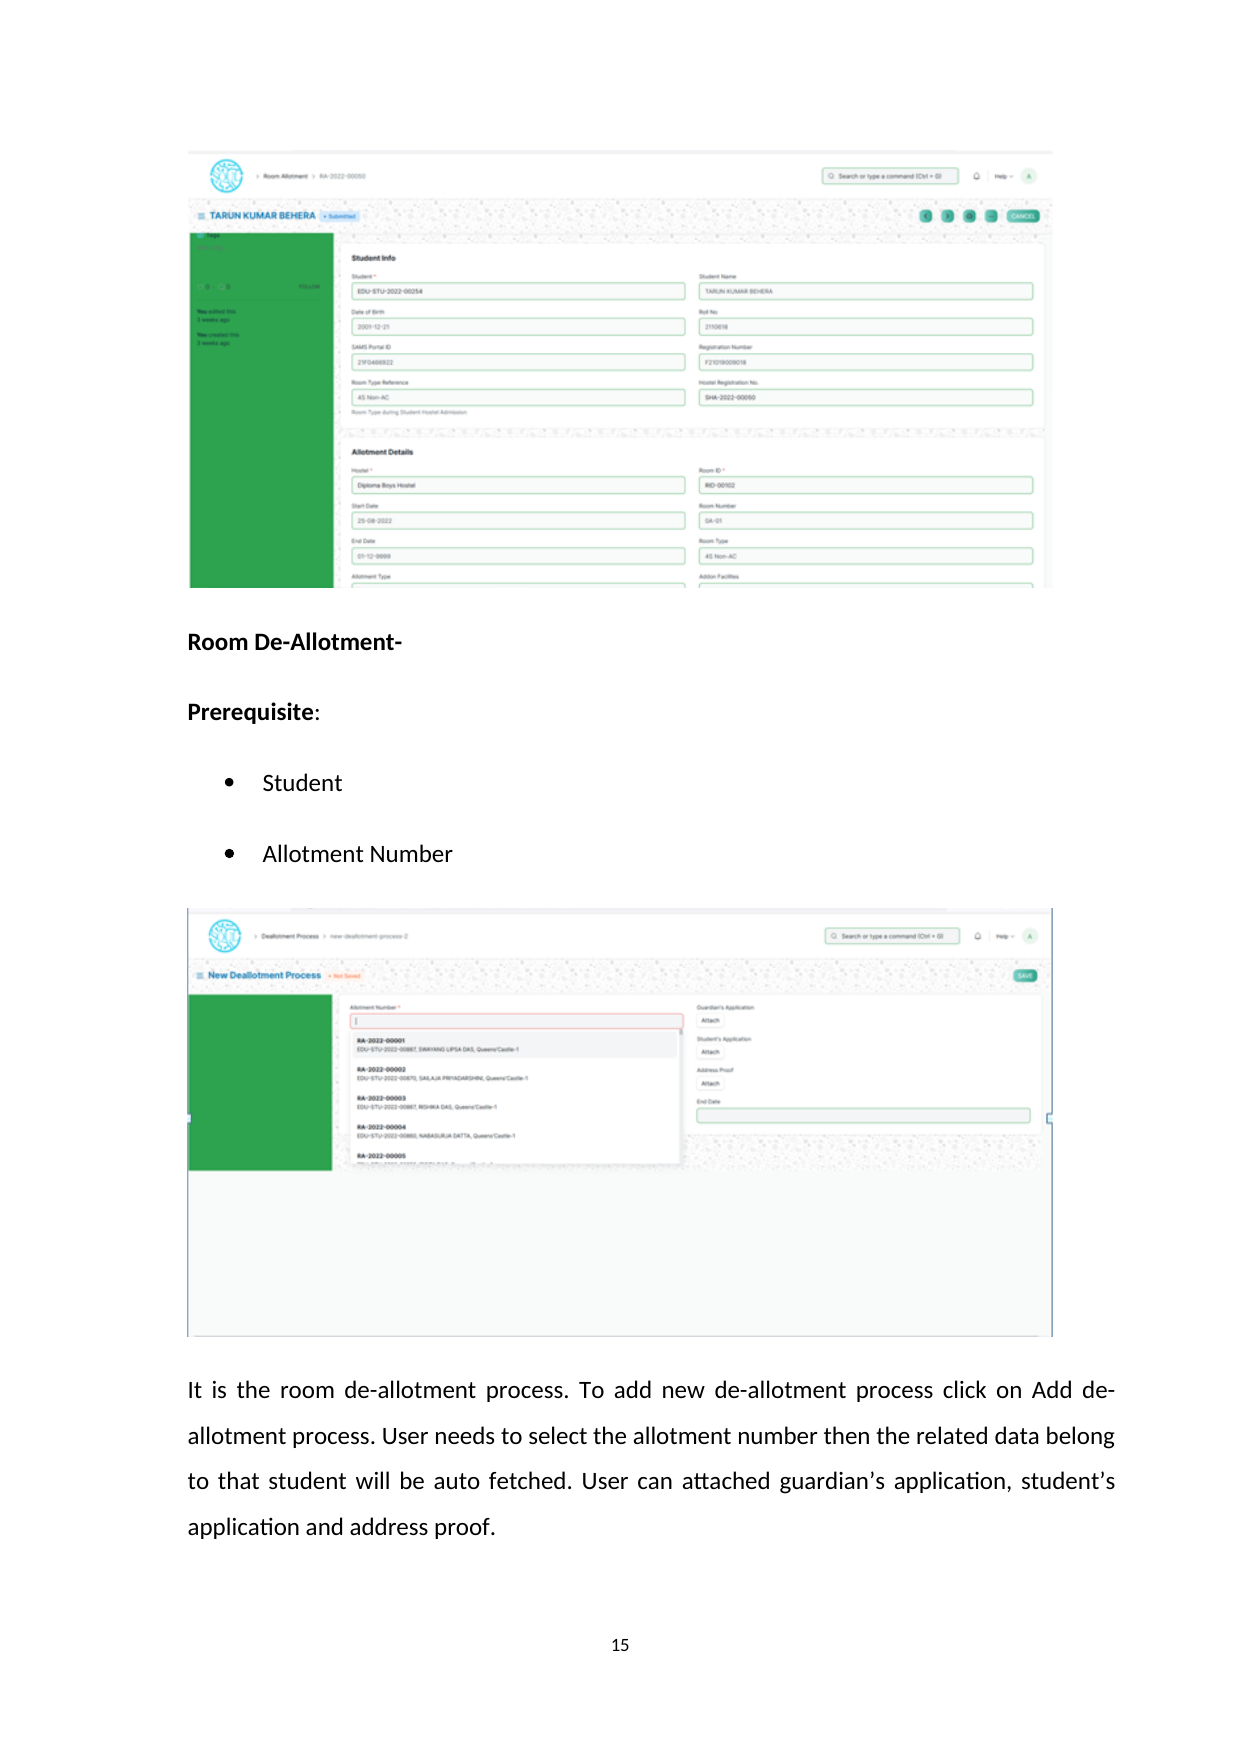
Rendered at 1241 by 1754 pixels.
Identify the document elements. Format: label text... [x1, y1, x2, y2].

list Allotment Number [225, 838, 1117, 868]
picture [187, 908, 1053, 1337]
text Prerequisite: [187, 696, 1117, 727]
text It is the room de-allotment process. To add new de-allotment process click on Add de-allotment process. User needs to select the allotment number then the related data belong to that student will be auto fetched. User can attached guardian’s application, student’s application and address proof. [187, 1374, 1117, 1542]
list Student [225, 767, 1117, 798]
picture [187, 150, 1053, 588]
text Room De-Allotment- [187, 626, 1117, 656]
